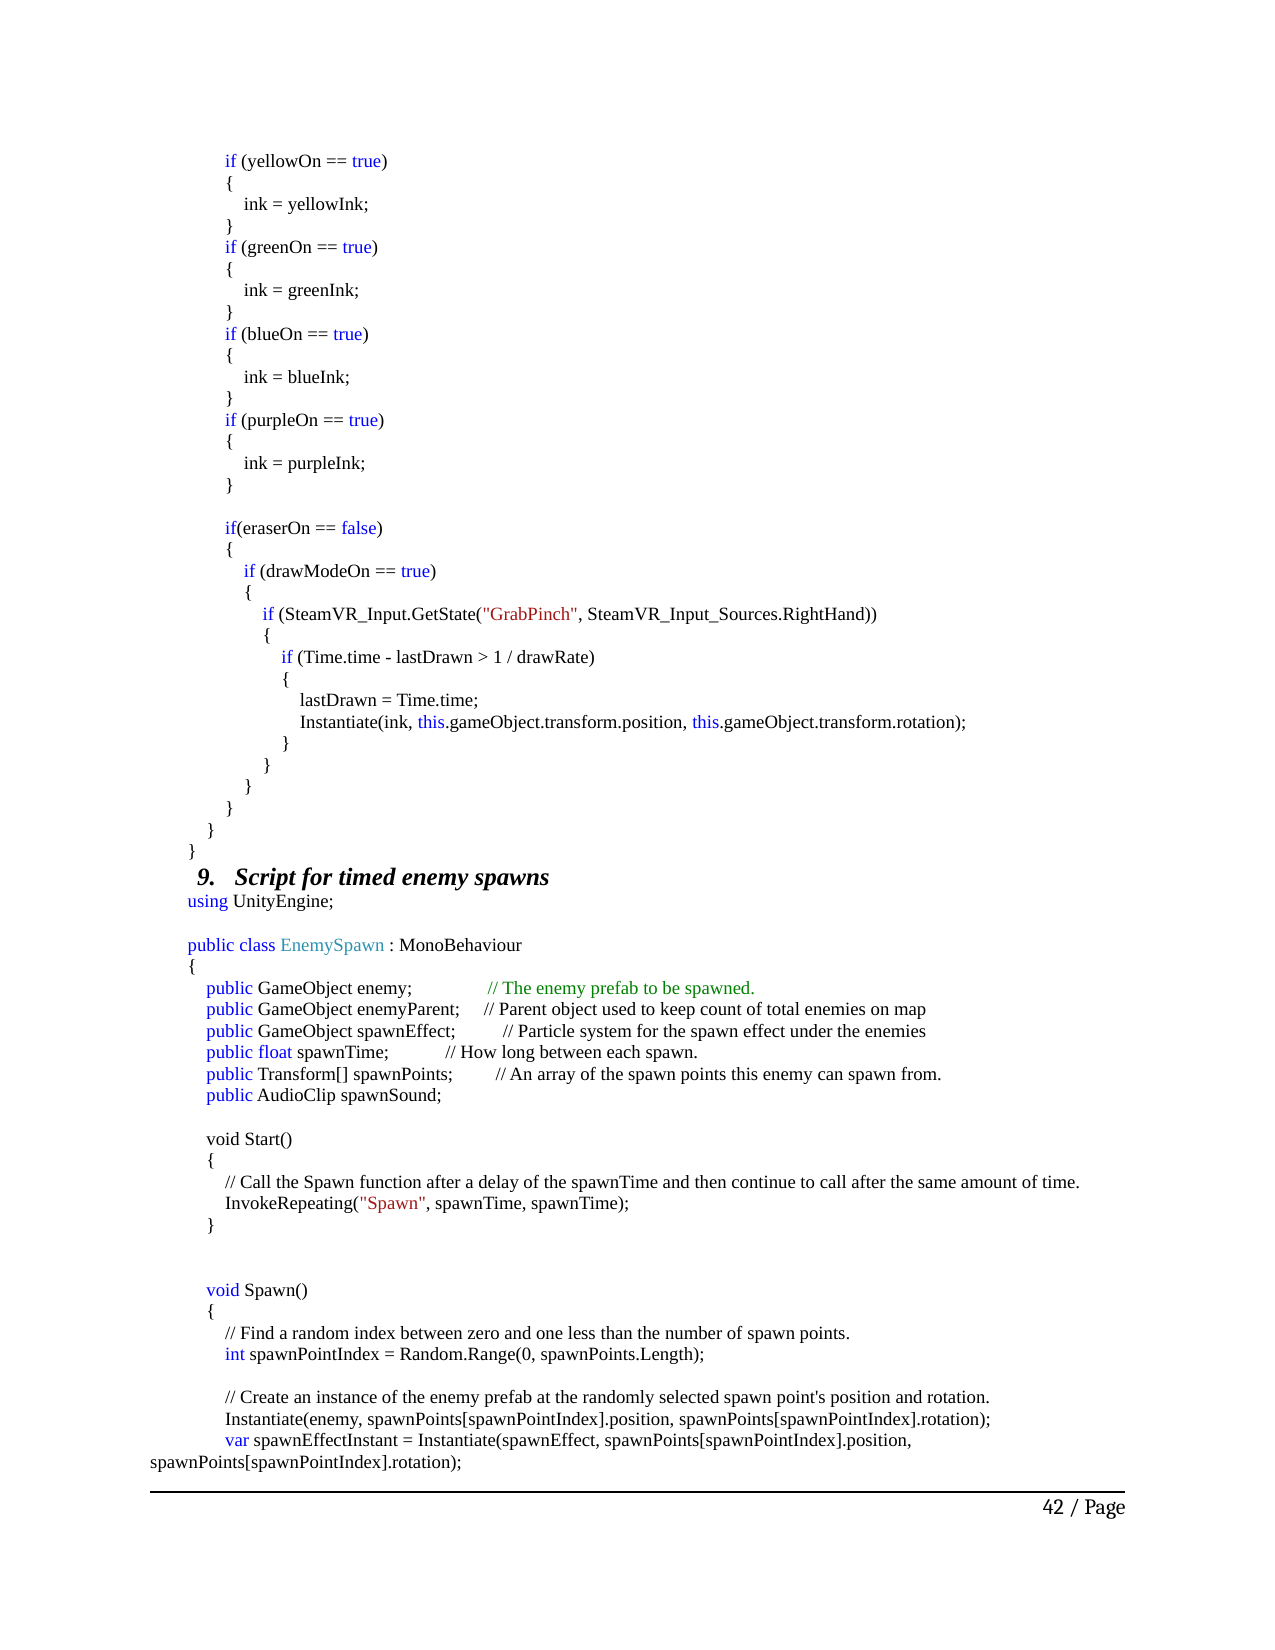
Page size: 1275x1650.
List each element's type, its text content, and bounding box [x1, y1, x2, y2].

text public class EnemySpawn : MonoBehaviour [150, 933, 1125, 955]
text public GameObject enemyParent; // Parent object used to keep count of total enemies on map [150, 998, 1125, 1020]
text { [150, 624, 1125, 646]
text public GameObject spawnEffect; // Particle system for the spawn effect under the enemies [150, 1020, 1125, 1041]
text // Call the Spawn function after a delay of the spawnTime and then continue to call after the same amount of time. [150, 1171, 1125, 1192]
text if (SteamVR_Input.GetState("GrabPinch", SteamVR_Input_Sources.RightHand)) [150, 603, 1125, 624]
text { [150, 344, 1125, 366]
text { [150, 258, 1125, 279]
text var spawnEffectInstant = Instantiate(spawnEffect, spawnPoints[spawnPointIndex].position, spawnPoints[spawnPointIndex].rotation); [150, 1429, 1125, 1472]
text public float spawnTime; // How long between each spawn. [150, 1041, 1125, 1063]
text { [150, 581, 1125, 603]
text } [150, 797, 1125, 818]
text { [150, 667, 1125, 689]
text if(eraserOn == false) [150, 517, 1125, 538]
text Instantiate(enemy, spawnPoints[spawnPointIndex].position, spawnPoints[spawnPointIndex].rotation); [150, 1408, 1125, 1429]
text InvokeRepeating("Spawn", spawnTime, spawnTime); [150, 1192, 1125, 1214]
text if (yellowOn == true) [150, 150, 1125, 172]
text } [150, 473, 1125, 495]
text } [150, 215, 1125, 236]
text } [150, 775, 1125, 797]
text public Transform[] spawnPoints; // An array of the spawn points this enemy can spawn from. [150, 1063, 1125, 1084]
text } [150, 301, 1125, 322]
text public AudioClip spawnSound; [150, 1084, 1125, 1106]
text ink = blueInk; [150, 366, 1125, 387]
text public GameObject enemy; // The enemy prefab to be spawned. [150, 977, 1125, 998]
text if (blueOn == true) [150, 322, 1125, 344]
text if (drawModeOn == true) [150, 560, 1125, 581]
text } [150, 754, 1125, 775]
text int spawnPointIndex = Random.Range(0, spawnPoints.Length); [150, 1343, 1125, 1365]
text using UnityEngine; [150, 890, 1125, 912]
text } [150, 387, 1125, 409]
text lastDrawn = Time.time; [150, 689, 1125, 711]
text { [150, 955, 1125, 977]
text ink = greenInk; [150, 279, 1125, 301]
text } [150, 732, 1125, 754]
text Script for timed enemy spawns [197, 862, 1125, 890]
text ink = yellowInk; [150, 193, 1125, 215]
text { [150, 1149, 1125, 1171]
text void Spawn() [150, 1278, 1125, 1300]
text } [150, 1214, 1125, 1235]
text { [150, 430, 1125, 452]
text Instantiate(ink, this.gameObject.transform.position, this.gameObject.transform.rotation); [150, 711, 1125, 732]
text if (greenOn == true) [150, 236, 1125, 258]
text void Start() [150, 1127, 1125, 1149]
text if (Time.time - lastDrawn > 1 / drawRate) [150, 646, 1125, 667]
text { [150, 1300, 1125, 1322]
text // Create an instance of the enemy prefab at the randomly selected spawn point's position and rotation. [150, 1386, 1125, 1408]
text } [150, 840, 1125, 862]
text ink = purpleInk; [150, 452, 1125, 473]
text { [150, 538, 1125, 560]
text } [150, 818, 1125, 840]
text // Find a random index between zero and one less than the number of spawn points. [150, 1322, 1125, 1343]
text { [150, 172, 1125, 193]
text if (purpleOn == true) [150, 409, 1125, 430]
